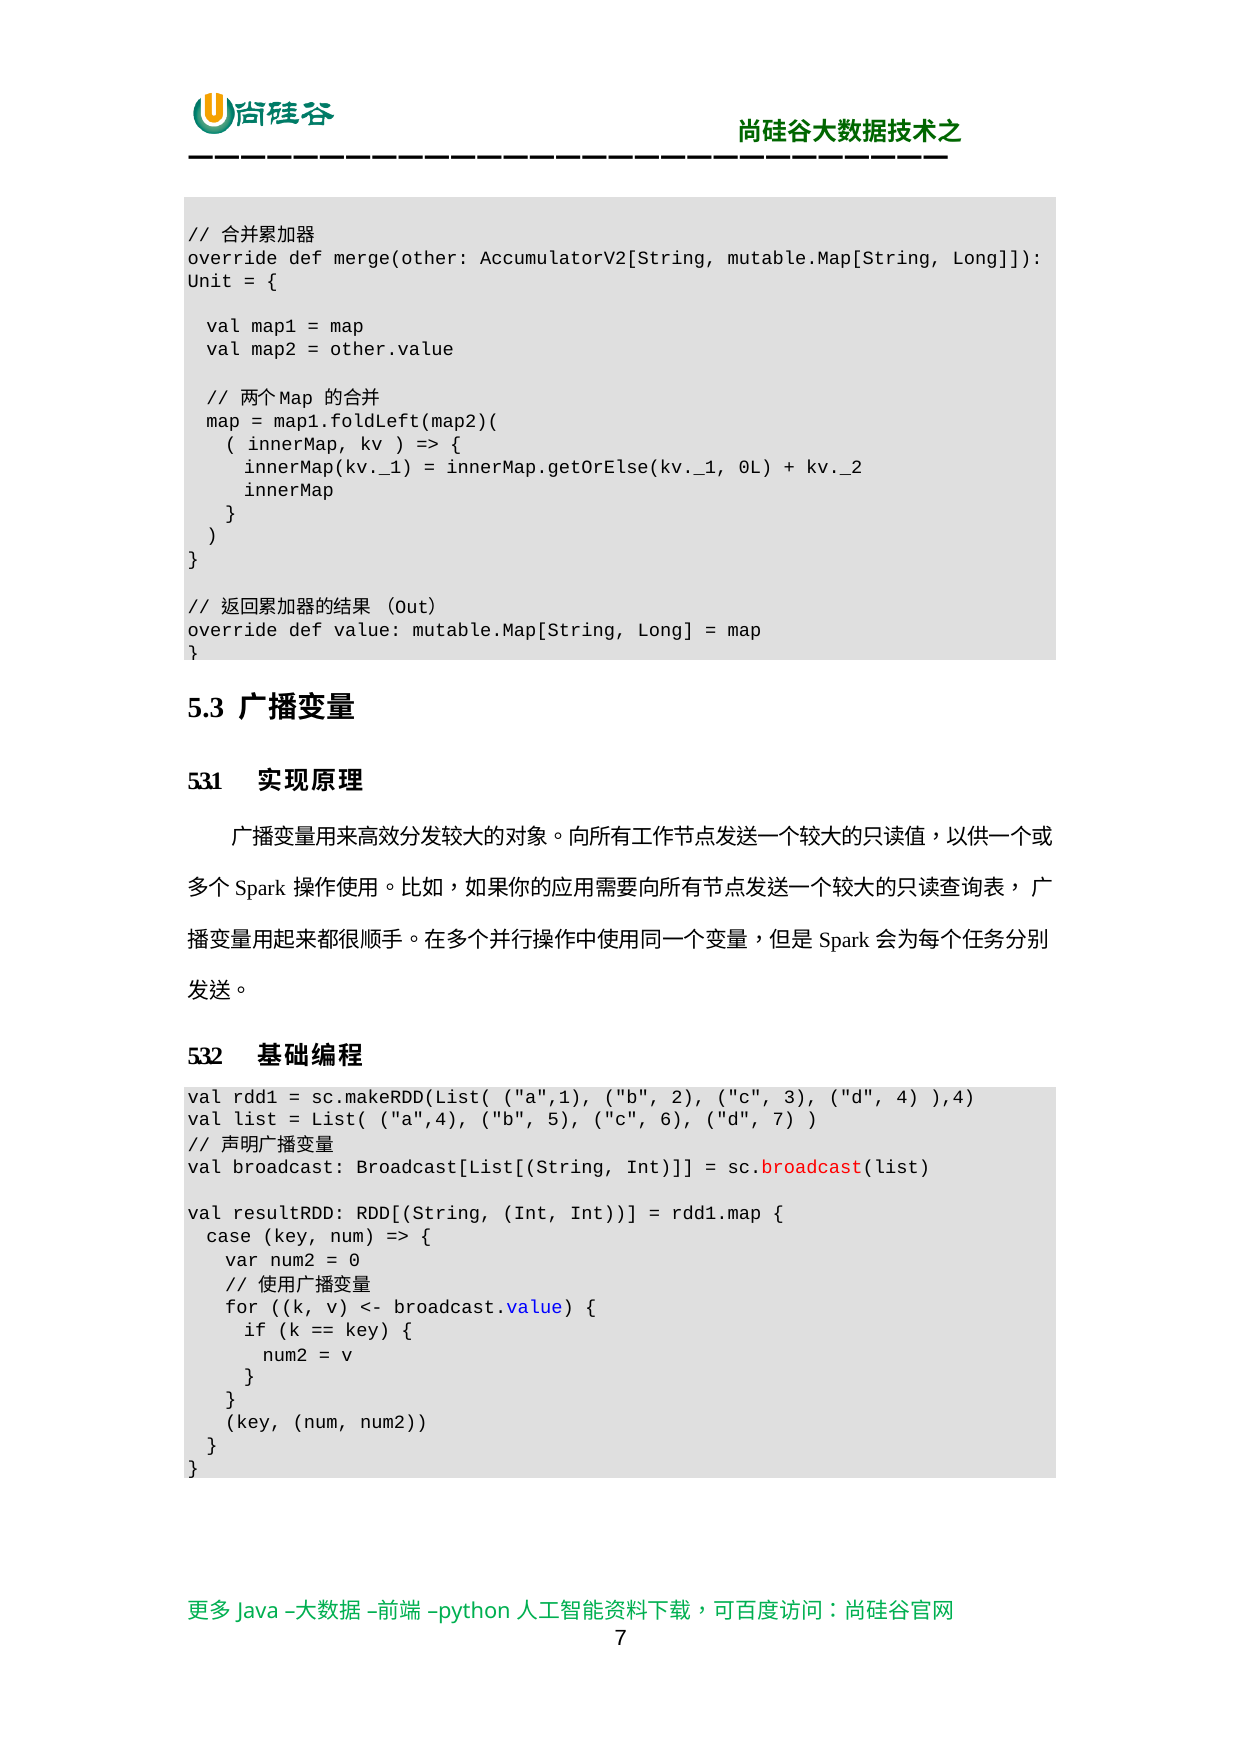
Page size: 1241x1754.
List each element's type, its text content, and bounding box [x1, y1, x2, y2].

text 广播变量用来高效分发较大的对象。向所有工作节点发送一个较大的只读值，以供一个或多个 Spark 操作使用。比如，如果你的应用需要向所有节点发送一个较大的只读查询表， 广播变量用起来都很顺手。在多个并行操作中使用同一个变量，但是 Spark 会为每个任务分别发送。 [187, 821, 1060, 1005]
picture [187, 88, 338, 138]
subtitle 实现原理 [187, 763, 1080, 797]
subtitle 广播变量 [187, 686, 1080, 726]
subtitle 基础编程 [187, 1037, 1080, 1071]
